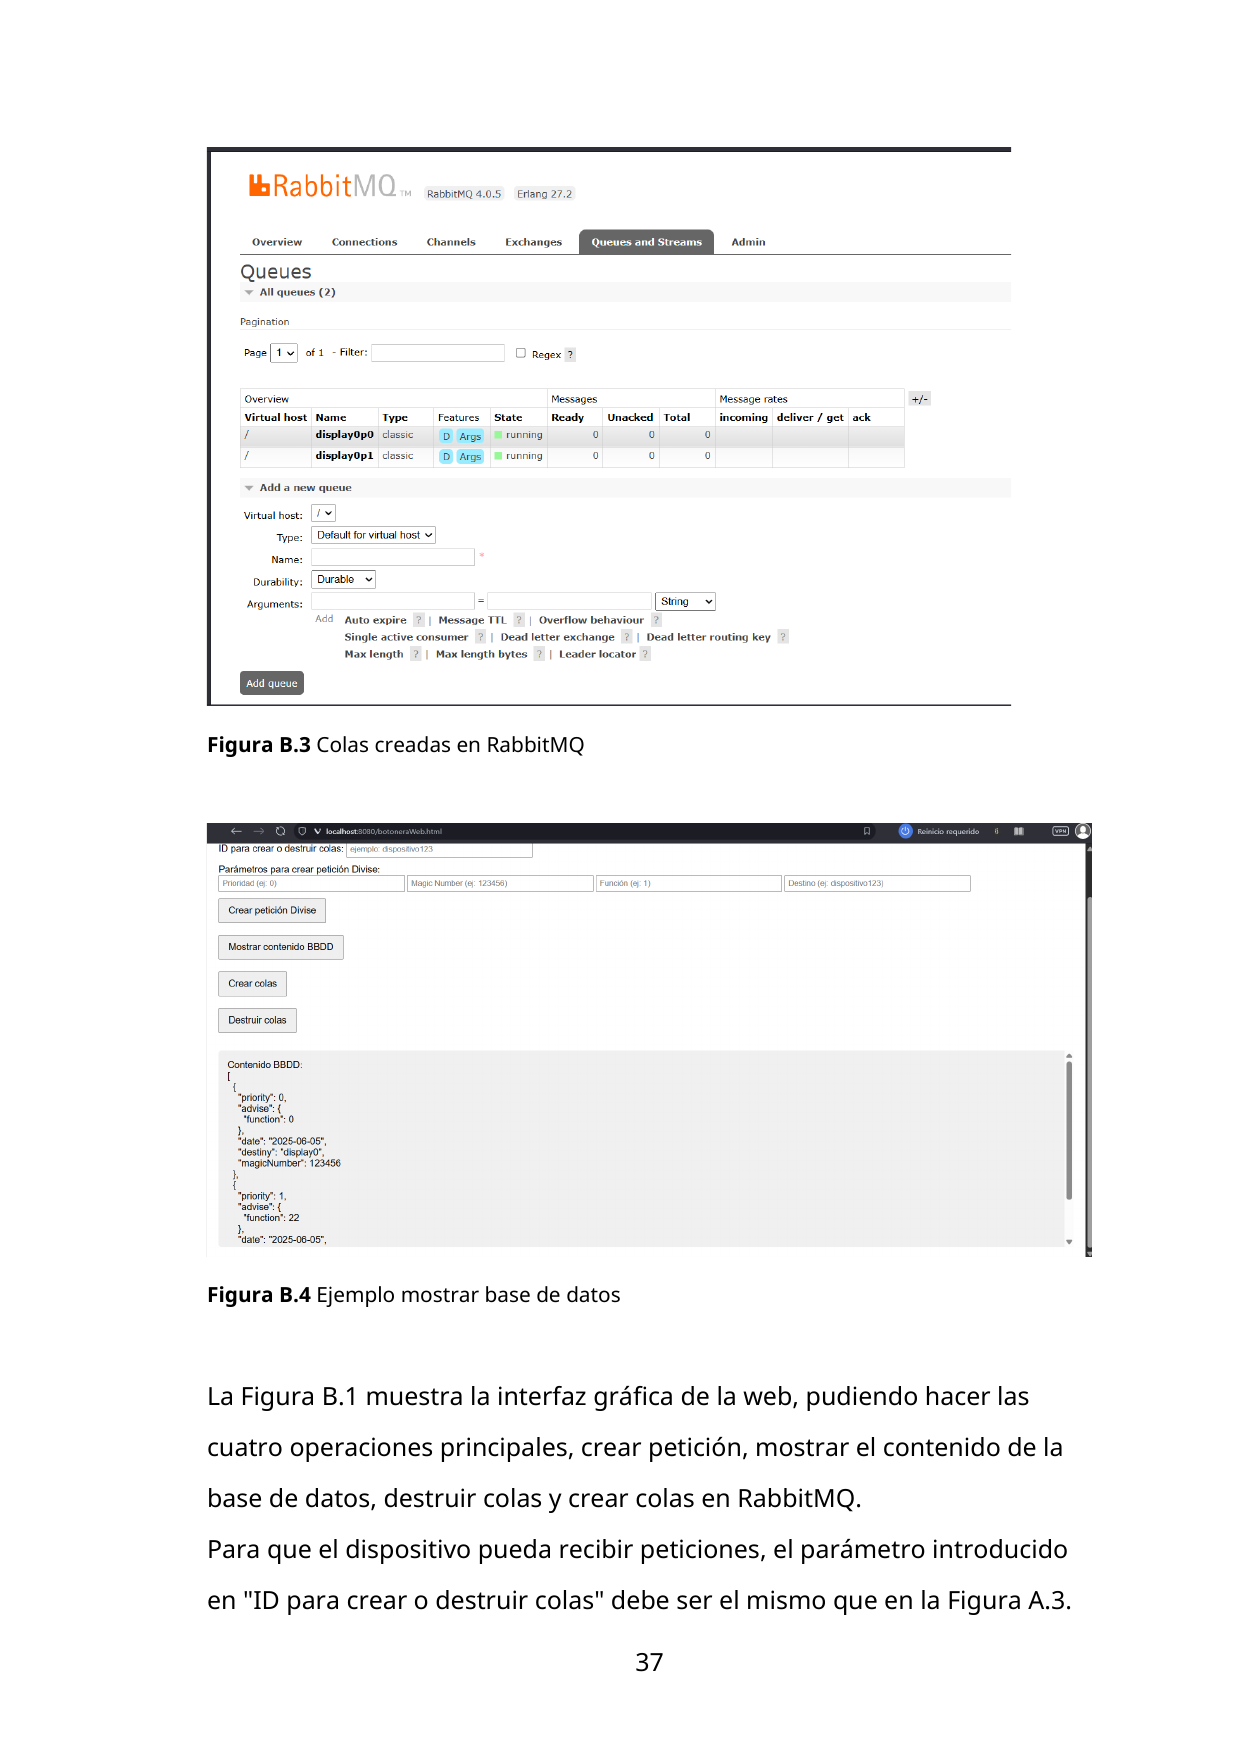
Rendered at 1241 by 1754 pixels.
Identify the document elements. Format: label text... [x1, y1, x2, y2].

picture [206, 823, 1092, 1257]
text La Figura B.1 muestra la interfaz gráfica de la web, pudiendo hacer las cuatro operaciones principales, crear petición, mostrar el contenido de la base de datos, destruir colas y crear colas en RabbitMQ. [207, 1378, 1092, 1514]
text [207, 1531, 1092, 1617]
text Figura B.3 Colas creadas en RabbitMQ [207, 730, 1092, 758]
text Figura B.4 Ejemplo mostrar base de datos [207, 1281, 1092, 1309]
picture [206, 147, 1012, 706]
